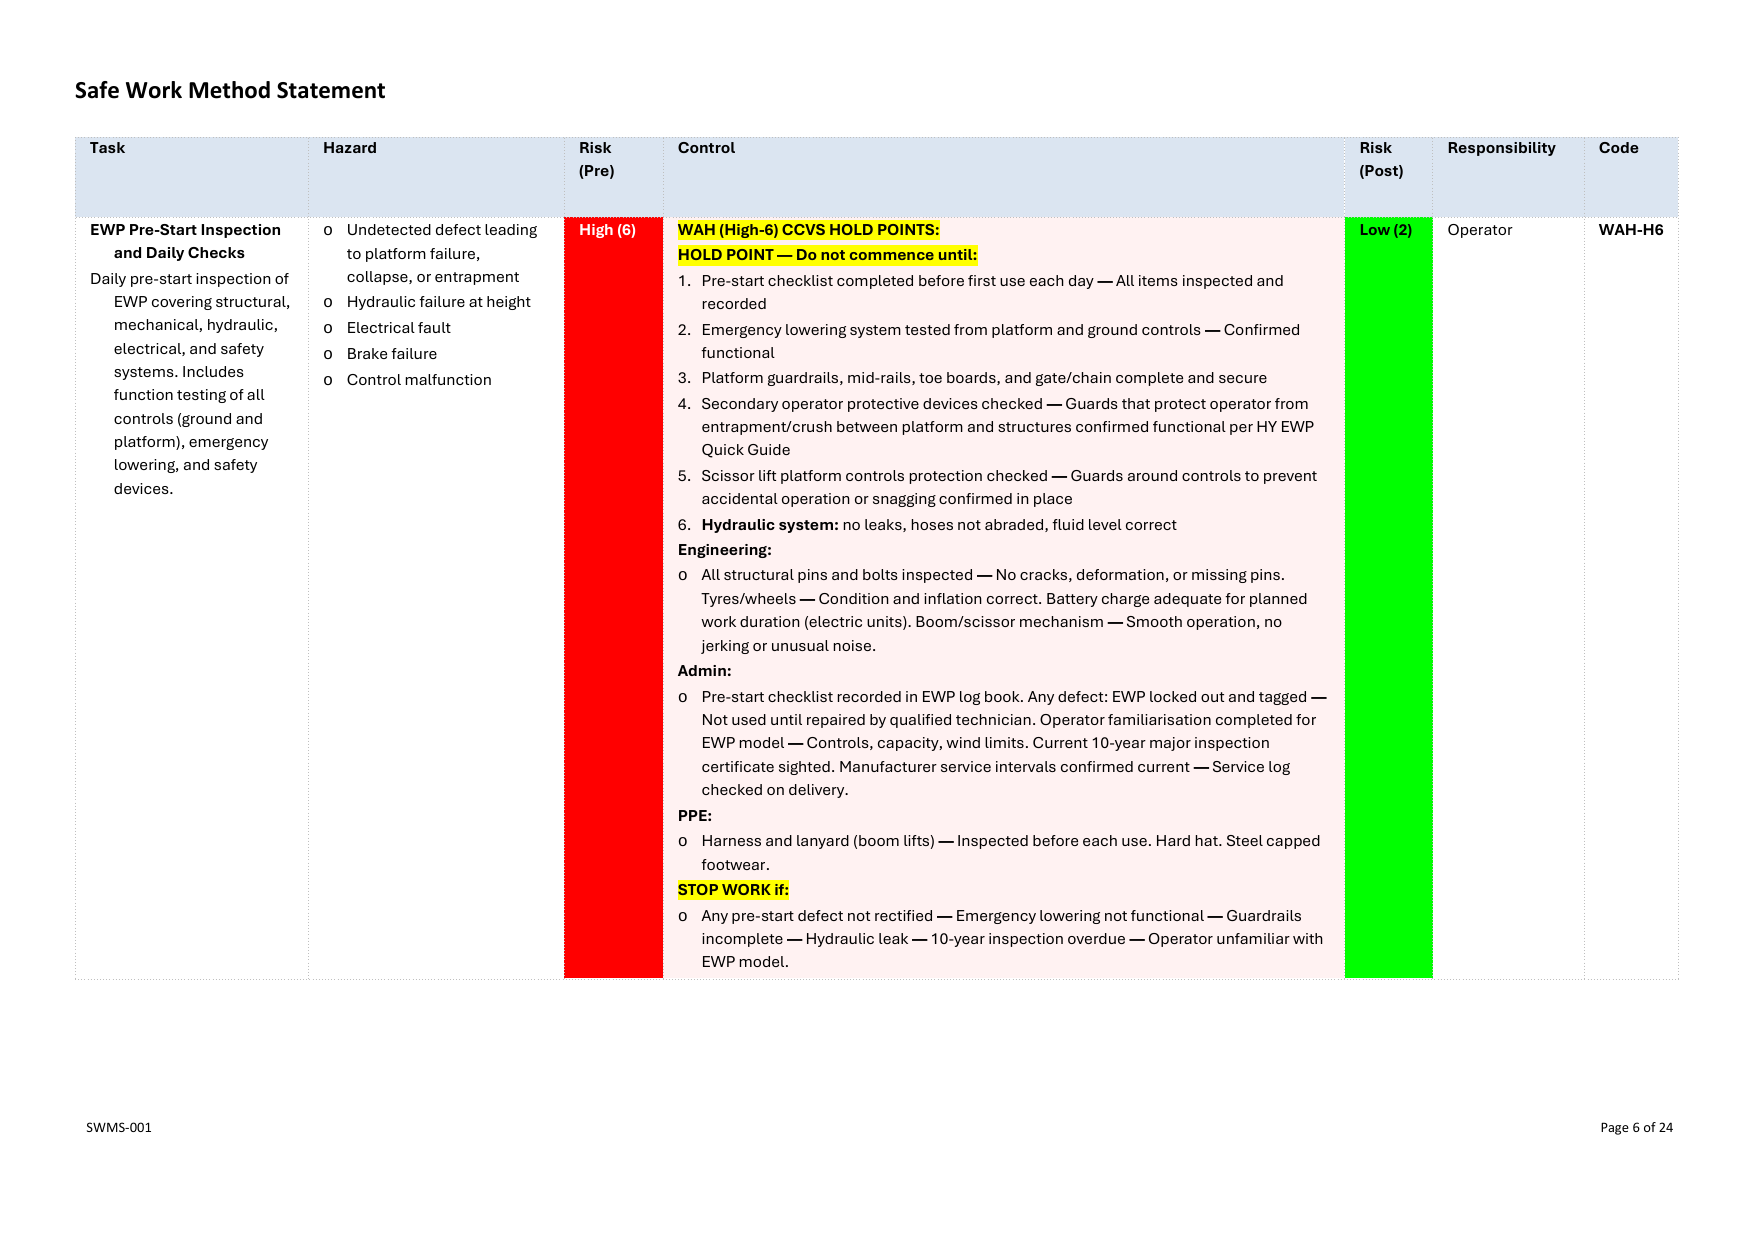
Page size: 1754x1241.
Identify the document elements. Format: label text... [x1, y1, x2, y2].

table_cell High (6) [564, 217, 663, 978]
table_header Risk (Post) [1345, 137, 1433, 217]
table_cell EWP Pre-Start Inspection and Daily Checks Daily pre-start inspection of EWP covering structural, mechanical, hydraulic, electrical, and safety systems. Includes function testing of all controls (ground and platform), emergency lowering, and safety devices. [75, 217, 308, 978]
table_cell Low (2) [1345, 217, 1433, 978]
table_cell Operator [1433, 217, 1584, 978]
table_cell WAH-H6 [1584, 217, 1678, 978]
table_header Responsibility [1433, 137, 1584, 217]
table_cell WAH (High-6) CCVS HOLD POINTS: HOLD POINT — Do not commence until: Pre-start checklist completed before first use each day — All items inspected and recorded Emergency lowering system tested from platform and ground controls — Confirmed functional Platform guardrails, mid-rails, toe boards, and gate/chain complete and secure Secondary operator protective devices checked — Guards that protect operator from entrapment/crush between platform and structures confirmed functional per HY EWP Quick Guide Scissor lift platform controls protection checked — Guards around controls to prevent accidental operation or snagging confirmed in place Hydraulic system: no leaks, hoses not abraded, fluid level correct Engineering: All structural pins and bolts inspected — No cracks, deformation, or missing pins. Tyres/wheels — Condition and inflation correct. Battery charge adequate for planned work duration (electric units). Boom/scissor mechanism — Smooth operation, no jerking or unusual noise. Admin: Pre-start checklist recorded in EWP log book. Any defect: EWP locked out and tagged — Not used until repaired by qualified technician. Operator familiarisation completed for EWP model — Controls, capacity, wind limits. Current 10-year major inspection certificate sighted. Manufacturer service intervals confirmed current — Service log checked on delivery. PPE: Harness and lanyard (boom lifts) — Inspected before each use. Hard hat. Steel capped footwear. STOP WORK if: Any pre-start defect not rectified — Emergency lowering not functional — Guardrails incomplete — Hydraulic leak — 10-year inspection overdue — Operator unfamiliar with EWP model. [663, 217, 1344, 978]
table_header Control [663, 137, 1344, 217]
table_header Code [1584, 137, 1678, 217]
table_cell Undetected defect leading to platform failure, collapse, or entrapment Hydraulic failure at height Electrical fault Brake failure Control malfunction [308, 217, 564, 978]
table_header Task [75, 137, 308, 217]
table_header Hazard [308, 137, 564, 217]
table_header Risk (Pre) [564, 137, 663, 217]
